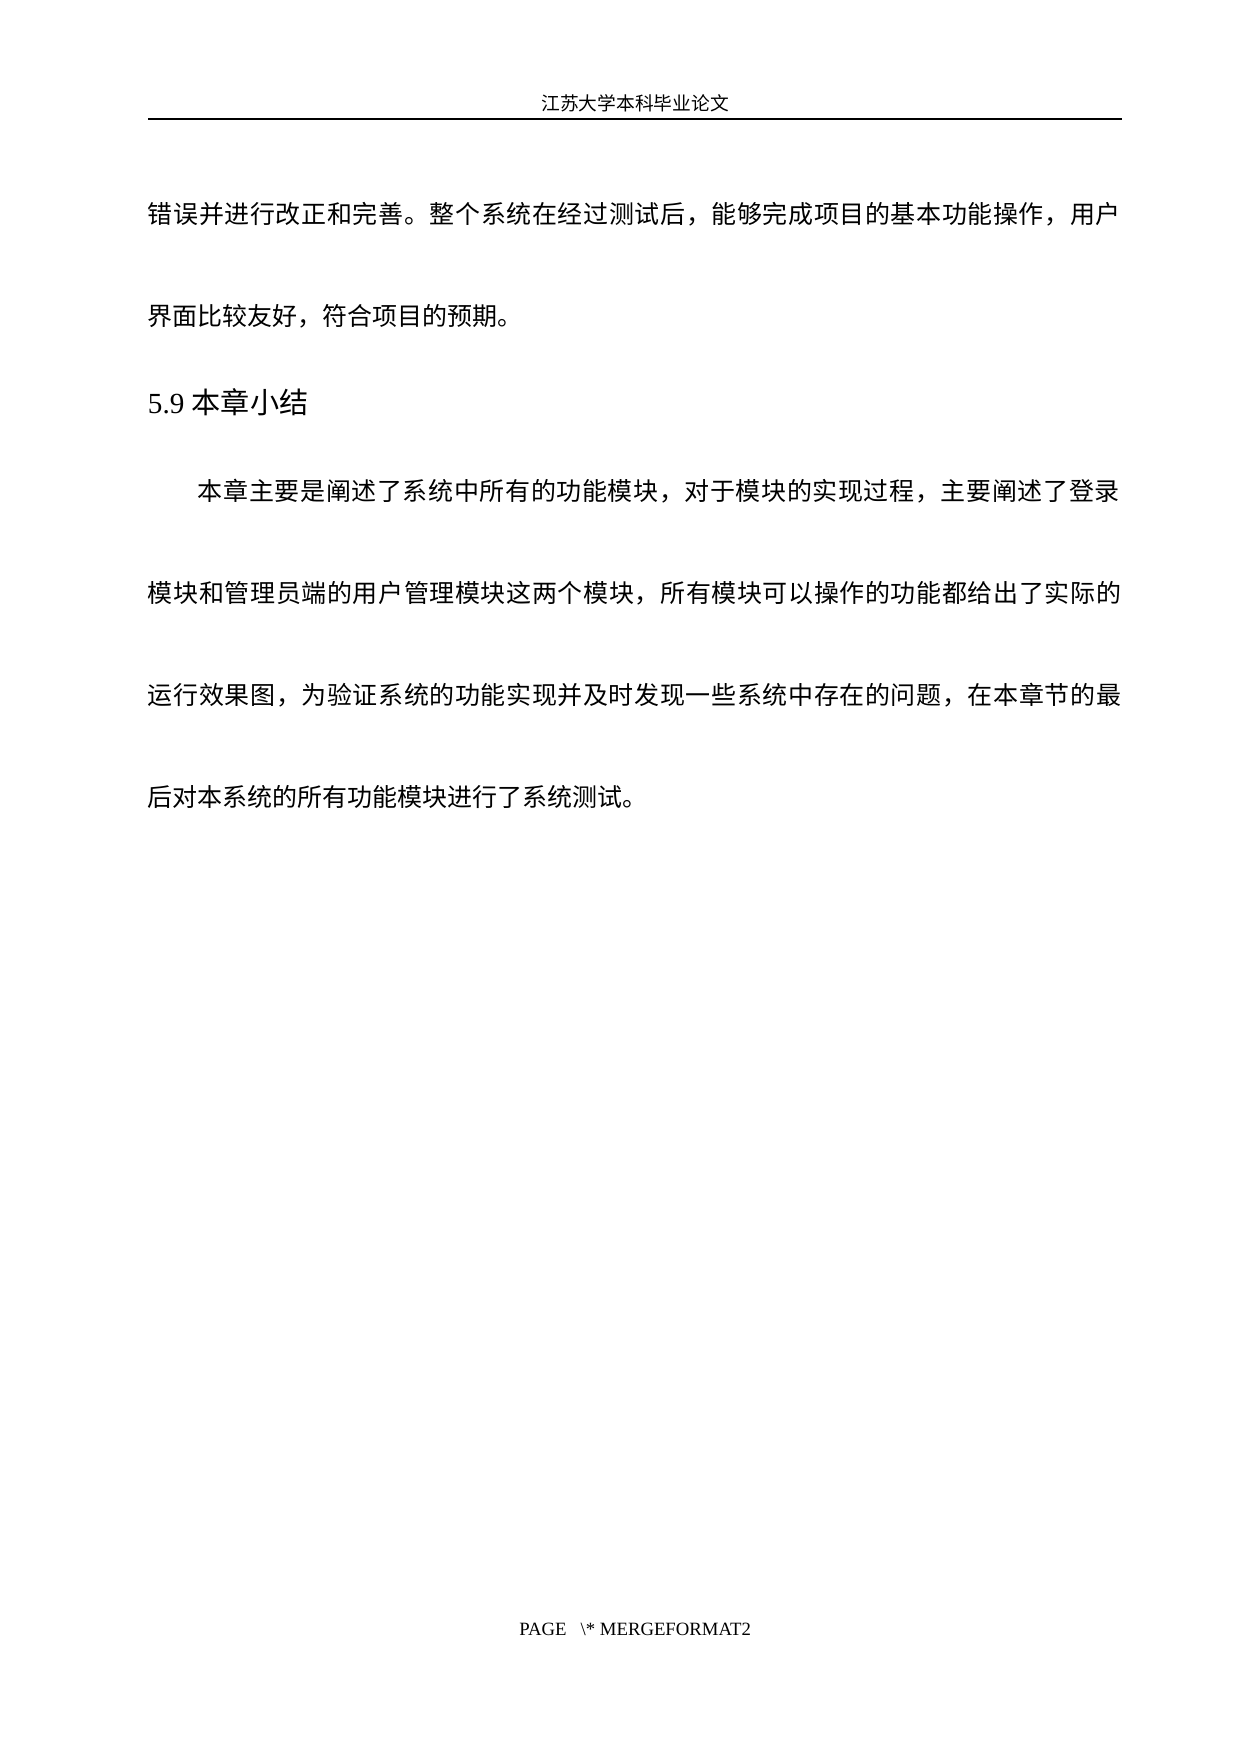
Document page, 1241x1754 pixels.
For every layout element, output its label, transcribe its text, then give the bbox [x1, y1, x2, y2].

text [148, 179, 1122, 348]
text 本章主要是阐述了系统中所有的功能模块，对于模块的实现过程，主要阐述了登录模块和管理员端的用户管理模块这两个模块，所有模块可以操作的功能都给出了实际的运行效果图，为验证系统的功能实现并及时发现一些系统中存在的问题，在本章节的最后对本系统的所有功能模块进行了系统测试。 [148, 456, 1122, 829]
text 5.9 本章小结 [148, 367, 1122, 434]
